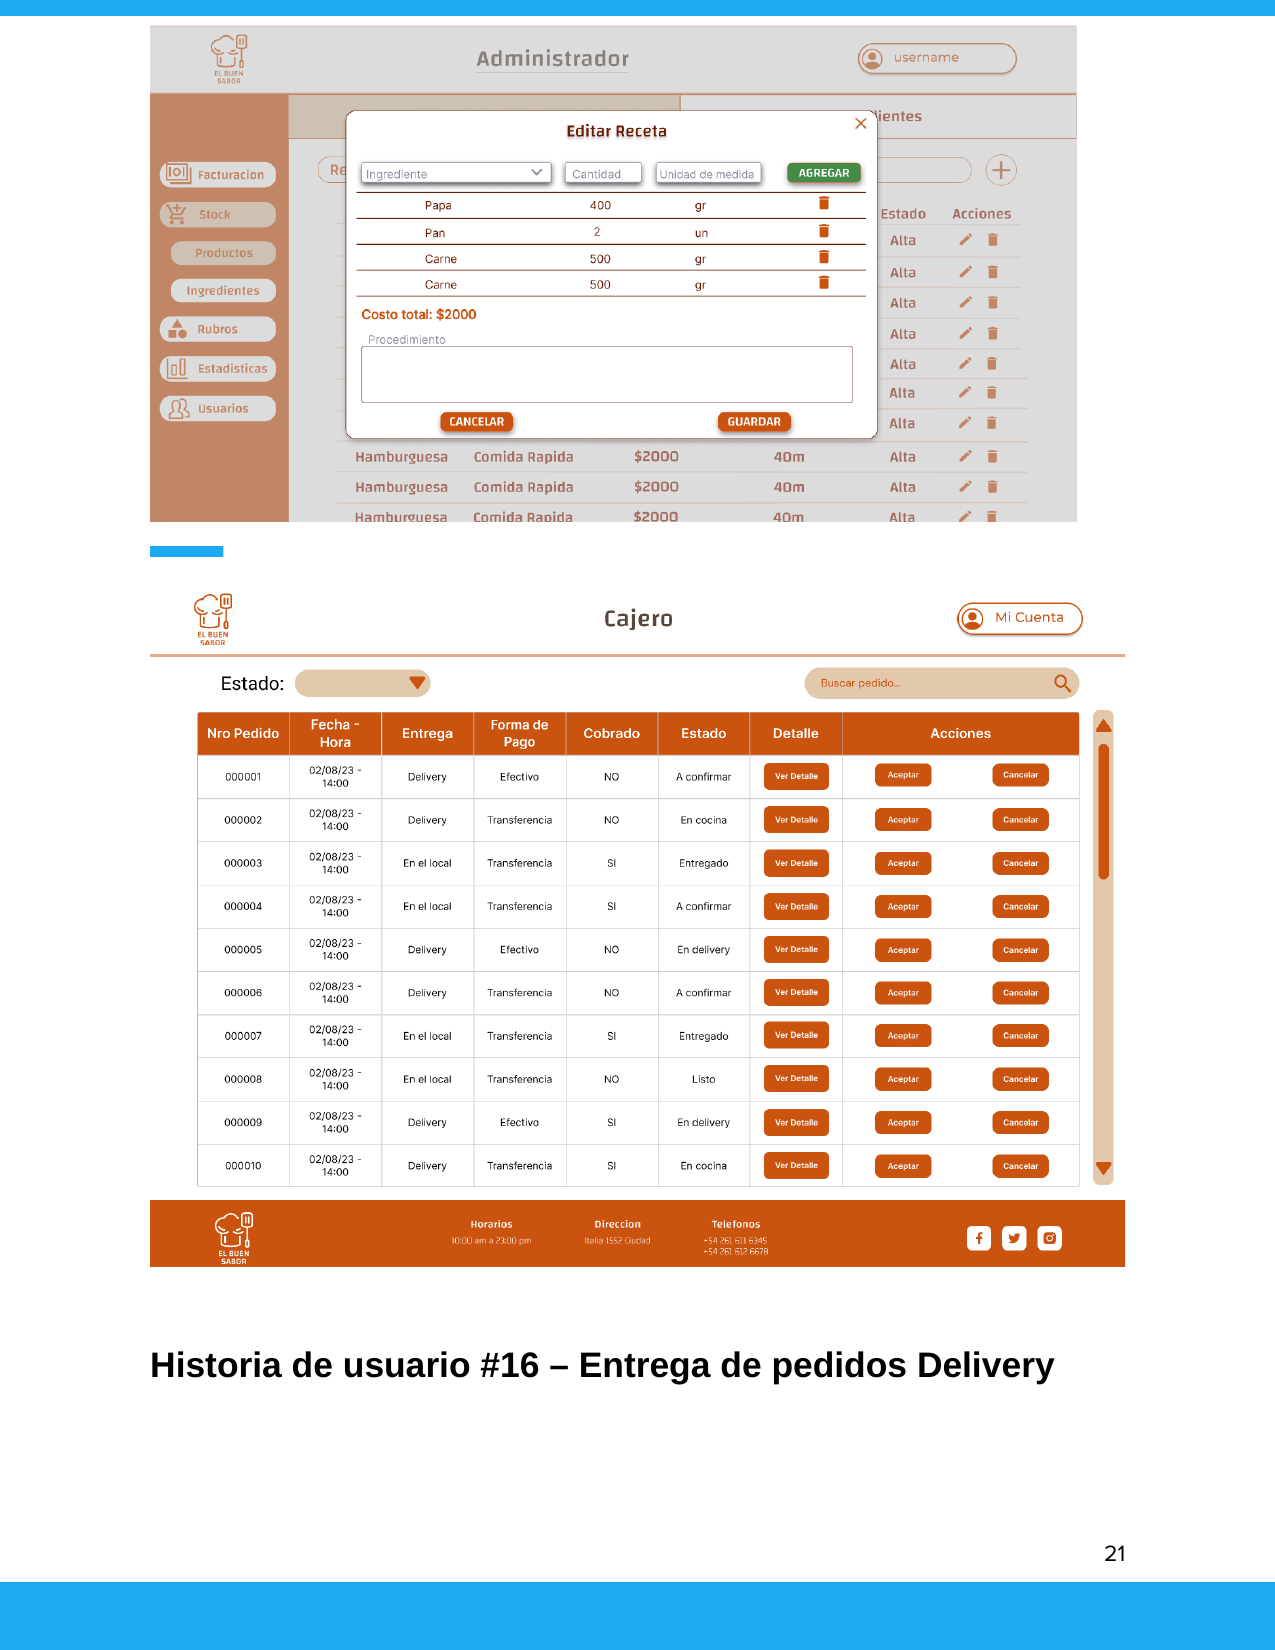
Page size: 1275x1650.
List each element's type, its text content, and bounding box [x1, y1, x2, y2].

picture [0, 1582, 1275, 1650]
picture [150, 546, 224, 557]
picture [0, 0, 1275, 16]
subtitle Historia de usuario #16 – Entrega de pedidos Delivery [150, 1345, 1125, 1385]
picture [150, 581, 1125, 1267]
picture [150, 25, 1077, 522]
